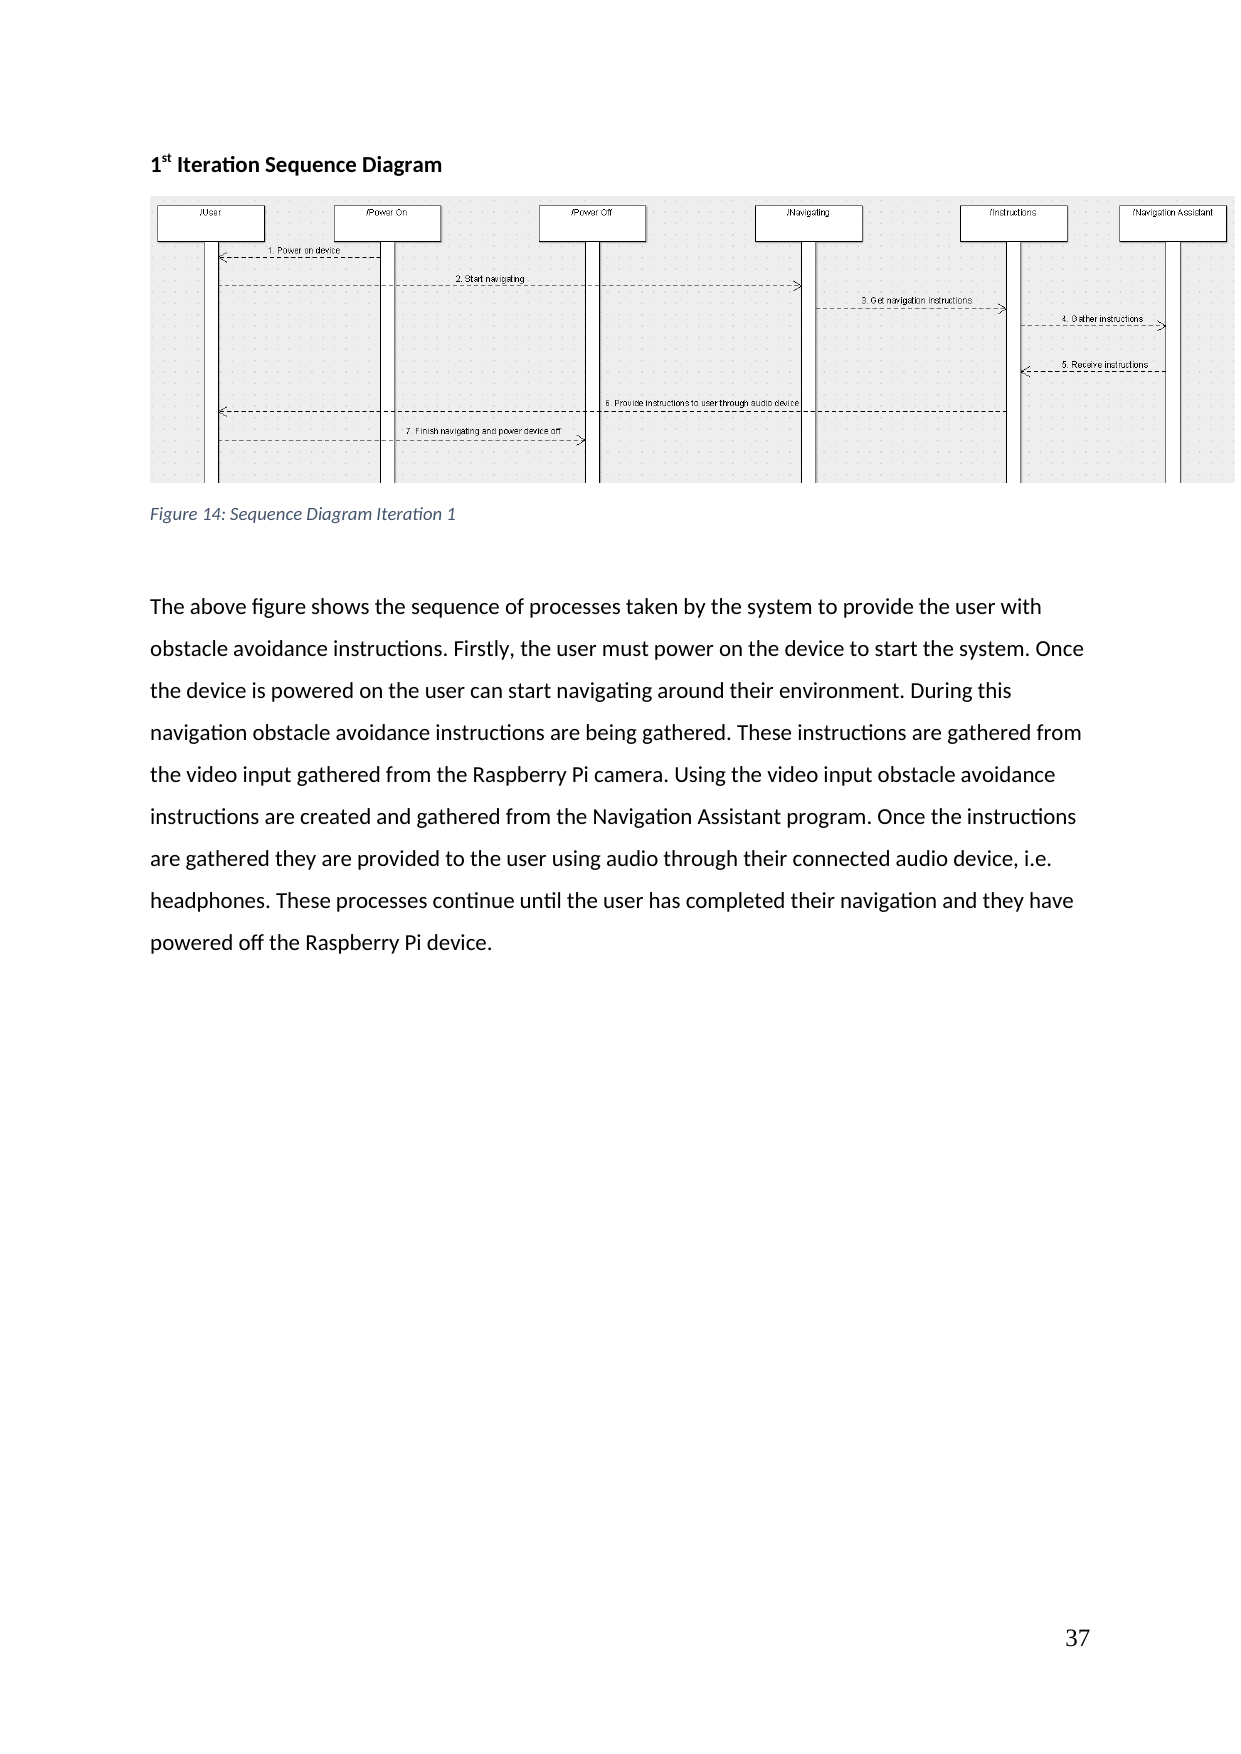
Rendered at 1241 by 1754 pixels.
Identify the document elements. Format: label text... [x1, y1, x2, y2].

text The above figure shows the sequence of processes taken by the system to provide the user with obstacle avoidance instructions. Firstly, the user must power on the device to start the system. Once the device is powered on the user can start navigating around their environment. During this navigation obstacle avoidance instructions are being gathered. These instructions are gathered from the video input gathered from the Raspberry Pi camera. Using the video input obstacle avoidance instructions are created and gathered from the Navigation Assistant program. Once the instructions are gathered they are provided to the user using audio through their connected audio device, i.e. headphones. These processes continue until the user has completed their navigation and they have powered off the Raspberry Pi device. [150, 592, 1090, 956]
text 1st Iteration Sequence Diagram [150, 150, 1090, 178]
picture [150, 196, 1235, 483]
text Figure 14: Sequence Diagram Iteration 1 [150, 502, 1090, 524]
